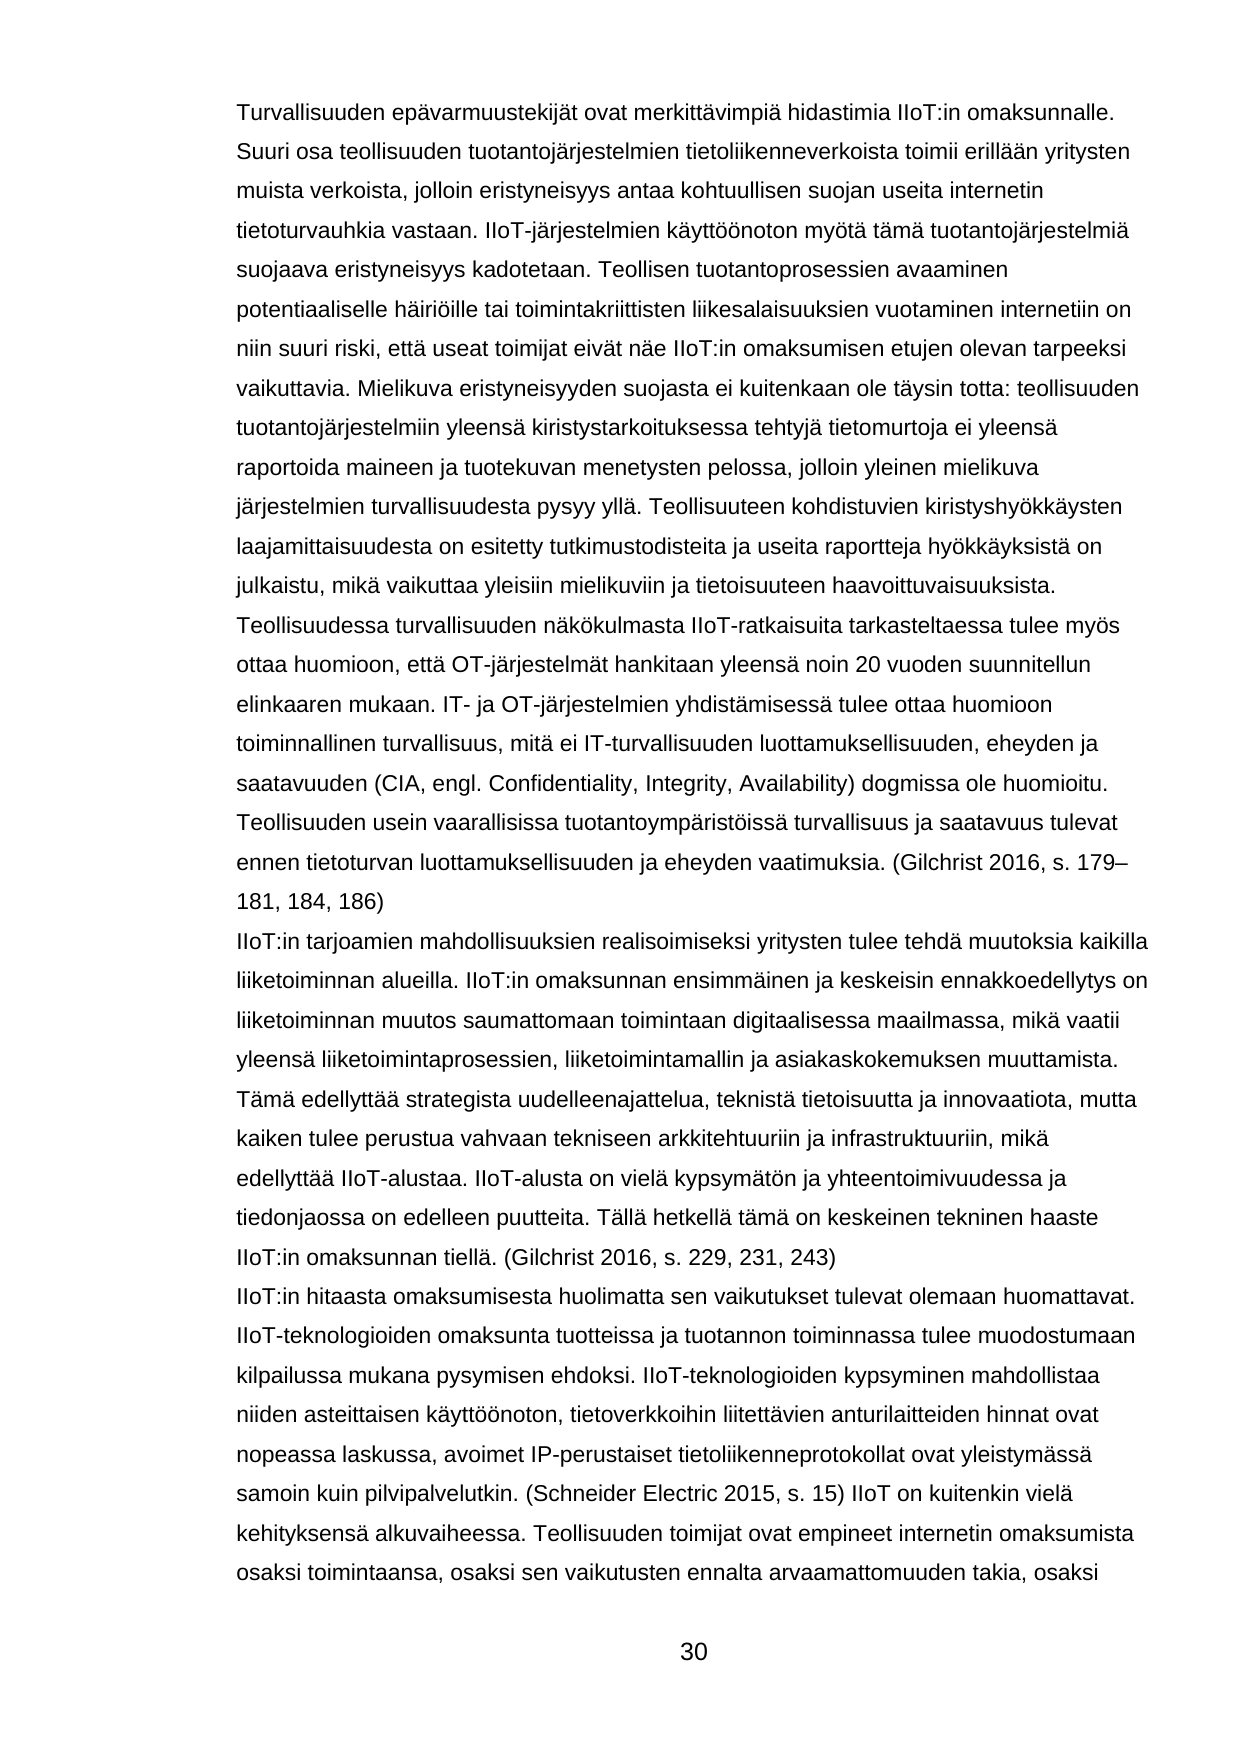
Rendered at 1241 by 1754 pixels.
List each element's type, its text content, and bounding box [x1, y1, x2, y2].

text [236, 1283, 1152, 1586]
text IIoT:in tarjoamien mahdollisuuksien realisoimiseksi yritysten tulee tehdä muutoksia kaikilla liiketoiminnan alueilla. IIoT:in omaksunnan ensimmäinen ja keskeisin ennakkoedellytys on liiketoiminnan muutos saumattomaan toimintaan digitaalisessa maailmassa, mikä vaatii yleensä liiketoimintaprosessien, liiketoimintamallin ja asiakaskokemuksen muuttamista. Tämä edellyttää strategista uudelleenajattelua, teknistä tietoisuutta ja innovaatiota, mutta kaiken tulee perustua vahvaan tekniseen arkkitehtuuriin ja infrastruktuuriin, mikä edellyttää IIoT-alustaa. IIoT-alusta on vielä kypsymätön ja yhteentoimivuudessa ja tiedonjaossa on edelleen puutteita. Tällä hetkellä tämä on keskeinen tekninen haaste IIoT:in omaksunnan tiellä. (Gilchrist 2016, s. 229, 231, 243) [236, 928, 1152, 1270]
text Turvallisuuden epävarmuustekijät ovat merkittävimpiä hidastimia IIoT:in omaksunnalle. Suuri osa teollisuuden tuotantojärjestelmien tietoliikenneverkoista toimii erillään yritysten muista verkoista, jolloin eristyneisyys antaa kohtuullisen suojan useita internetin tietoturvauhkia vastaan. IIoT-järjestelmien käyttöönoton myötä tämä tuotantojärjestelmiä suojaava eristyneisyys kadotetaan. Teollisen tuotantoprosessien avaaminen potentiaaliselle häiriöille tai toimintakriittisten liikesalaisuuksien vuotaminen internetiin on niin suuri riski, että useat toimijat eivät näe IIoT:in omaksumisen etujen olevan tarpeeksi vaikuttavia. Mielikuva eristyneisyyden suojasta ei kuitenkaan ole täysin totta: teollisuuden tuotantojärjestelmiin yleensä kiristystarkoituksessa tehtyjä tietomurtoja ei yleensä raportoida maineen ja tuotekuvan menetysten pelossa, jolloin yleinen mielikuva järjestelmien turvallisuudesta pysyy yllä. Teollisuuteen kohdistuvien kiristyshyökkäysten laajamittaisuudesta on esitetty tutkimustodisteita ja useita raportteja hyökkäyksistä on julkaistu, mikä vaikuttaa yleisiin mielikuviin ja tietoisuuteen haavoittuvaisuuksista. Teollisuudessa turvallisuuden näkökulmasta IIoT-ratkaisuita tarkasteltaessa tulee myös ottaa huomioon, että OT-järjestelmät hankitaan yleensä noin 20 vuoden suunnitellun elinkaaren mukaan. IT- ja OT-järjestelmien yhdistämisessä tulee ottaa huomioon toiminnallinen turvallisuus, mitä ei IT-turvallisuuden luottamuksellisuuden, eheyden ja saatavuuden (CIA, engl. Confidentiality, Integrity, Availability) dogmissa ole huomioitu. Teollisuuden usein vaarallisissa tuotantoympäristöissä turvallisuus ja saatavuus tulevat ennen tietoturvan luottamuksellisuuden ja eheyden vaatimuksia. (Gilchrist 2016, s. 179–181, 184, 186) [236, 98, 1152, 914]
